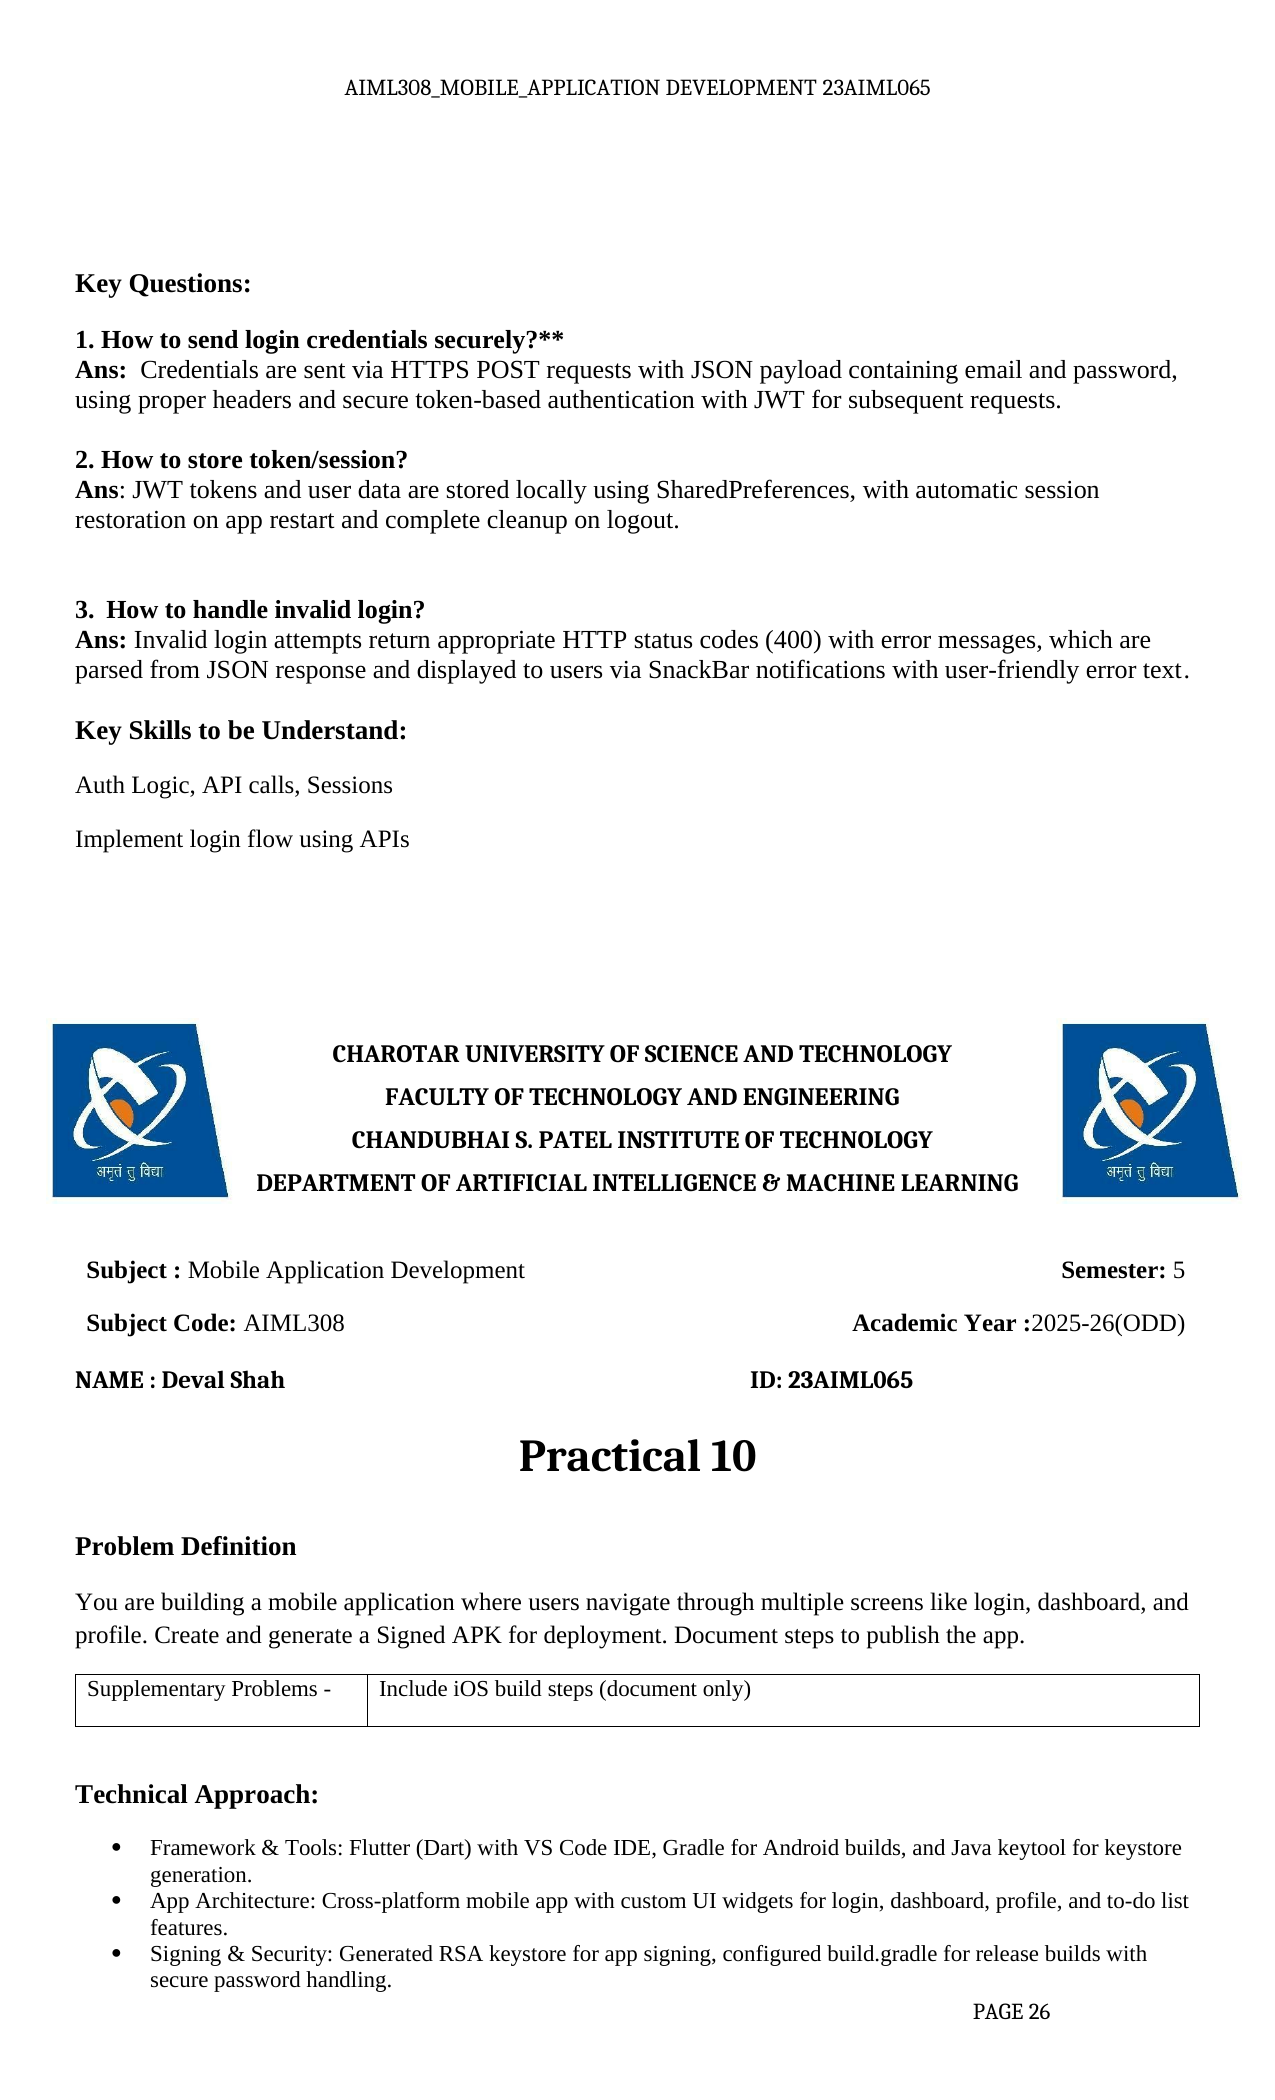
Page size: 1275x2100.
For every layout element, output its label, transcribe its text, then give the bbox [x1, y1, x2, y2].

table_header Subject : Mobile Application Development [75, 1255, 642, 1308]
text Ans: Invalid login attempts return appropriate HTTP status codes (400) with error messages, which are parsed from JSON response and displayed to users via SnackBar notifications with user-friendly error text. [75, 624, 1200, 684]
text Implement login flow using APIs [75, 824, 1200, 853]
text Key Skills to be Understand: [75, 714, 1200, 745]
list Framework & Tools: Flutter (Dart) with VS Code IDE, Gradle for Android builds, and Java keytool for keystore generation. [112, 1834, 1200, 1887]
text Problem Definition [75, 1530, 1200, 1561]
text Practical 10 [75, 1430, 1200, 1483]
table_header Supplementary Problems - [76, 1675, 367, 1726]
text CHAROTAR UNIVERSITY OF SCIENCE AND TECHNOLOGY [237, 1039, 1056, 1068]
text NAME : Deval Shah ID: 23AIML065 [75, 1366, 1200, 1395]
text Ans: JWT tokens and user data are stored locally using SharedPreferences, with automatic session restoration on app restart and complete cleanup on logout. [75, 474, 1200, 534]
list App Architecture: Cross-platform mobile app with custom UI widgets for login, dashboard, profile, and to-do list features. [112, 1887, 1200, 1940]
text 2. How to store token/session? [75, 444, 1200, 474]
text CHANDUBHAI S. PATEL INSTITUTE OF TECHNOLOGY [237, 1126, 1056, 1154]
picture [46, 1018, 237, 1204]
text You are building a mobile application where users navigate through multiple screens like login, dashboard, and profile. Create and generate a Signed APK for deployment. Document steps to publish the app. [75, 1587, 1200, 1649]
text 1. How to send login credentials securely?** [75, 324, 1200, 354]
picture [1056, 1018, 1247, 1204]
table_header Semester: 5 [642, 1255, 1200, 1308]
text 3. How to handle invalid login? [75, 594, 1200, 624]
text Key Questions: [75, 267, 1200, 298]
text DEPARTMENT OF ARTIFICIAL INTELLIGENCE & MACHINE LEARNING [237, 1169, 1056, 1198]
list Signing & Security: Generated RSA keystore for app signing, configured build.gradle for release builds with secure password handling. [112, 1940, 1200, 1993]
text Technical Approach: [75, 1778, 1200, 1809]
table_header Include iOS build steps (document only) [368, 1675, 1199, 1726]
table_cell Subject Code: AIML308 [75, 1308, 642, 1336]
text FACULTY OF TECHNOLOGY AND ENGINEERING [237, 1083, 1056, 1111]
text Ans: Credentials are sent via HTTPS POST requests with JSON payload containing email and password, using proper headers and secure token-based authentication with JWT for subsequent requests. [75, 354, 1200, 414]
table_cell Academic Year :2025-26(ODD) [642, 1308, 1200, 1336]
text Auth Logic, API calls, Sessions [75, 770, 1200, 799]
